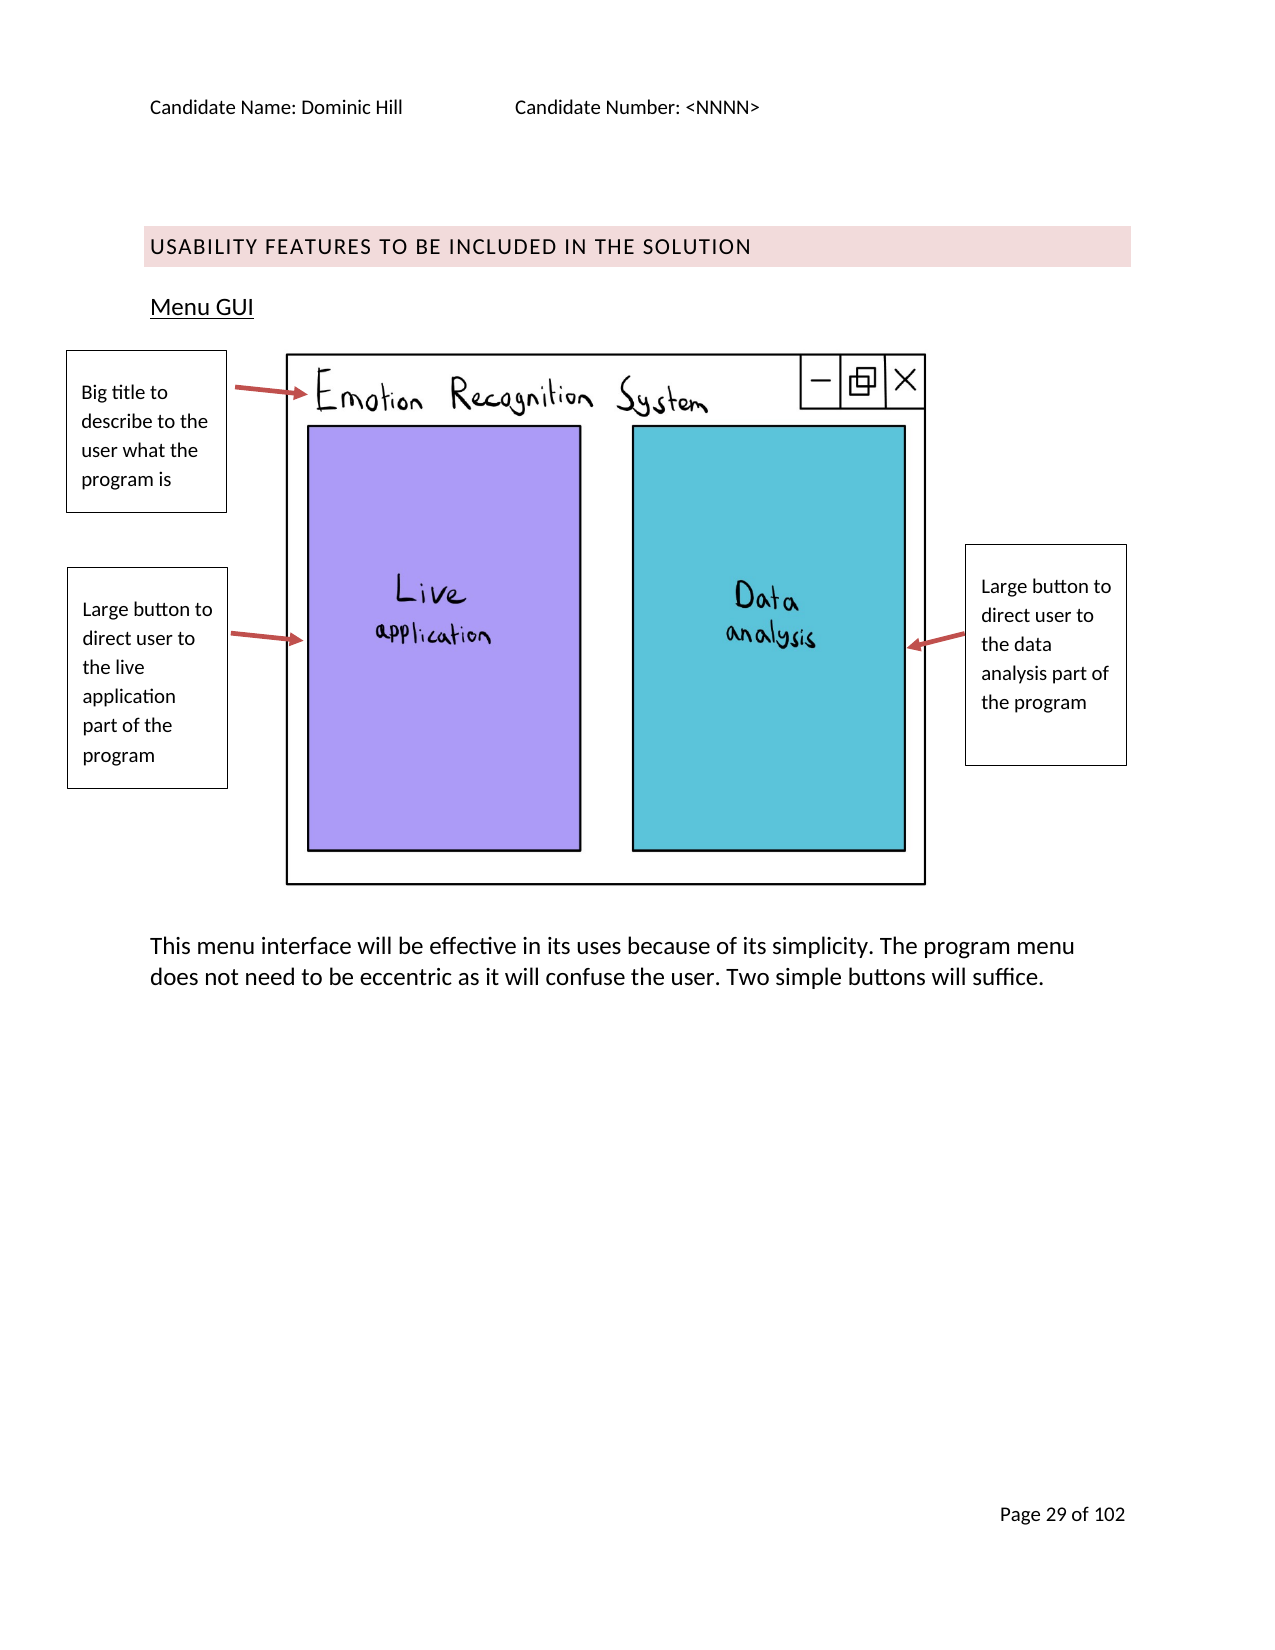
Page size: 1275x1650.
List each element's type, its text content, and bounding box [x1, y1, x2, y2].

subtitle Usability features to be included in the solution [150, 232, 1125, 260]
picture [276, 345, 933, 889]
text Menu GUI [150, 292, 1125, 322]
text This menu interface will be effective in its uses because of its simplicity. The program menu does not need to be eccentric as it will confuse the user. Two simple buttons will suffice. [150, 930, 1125, 991]
